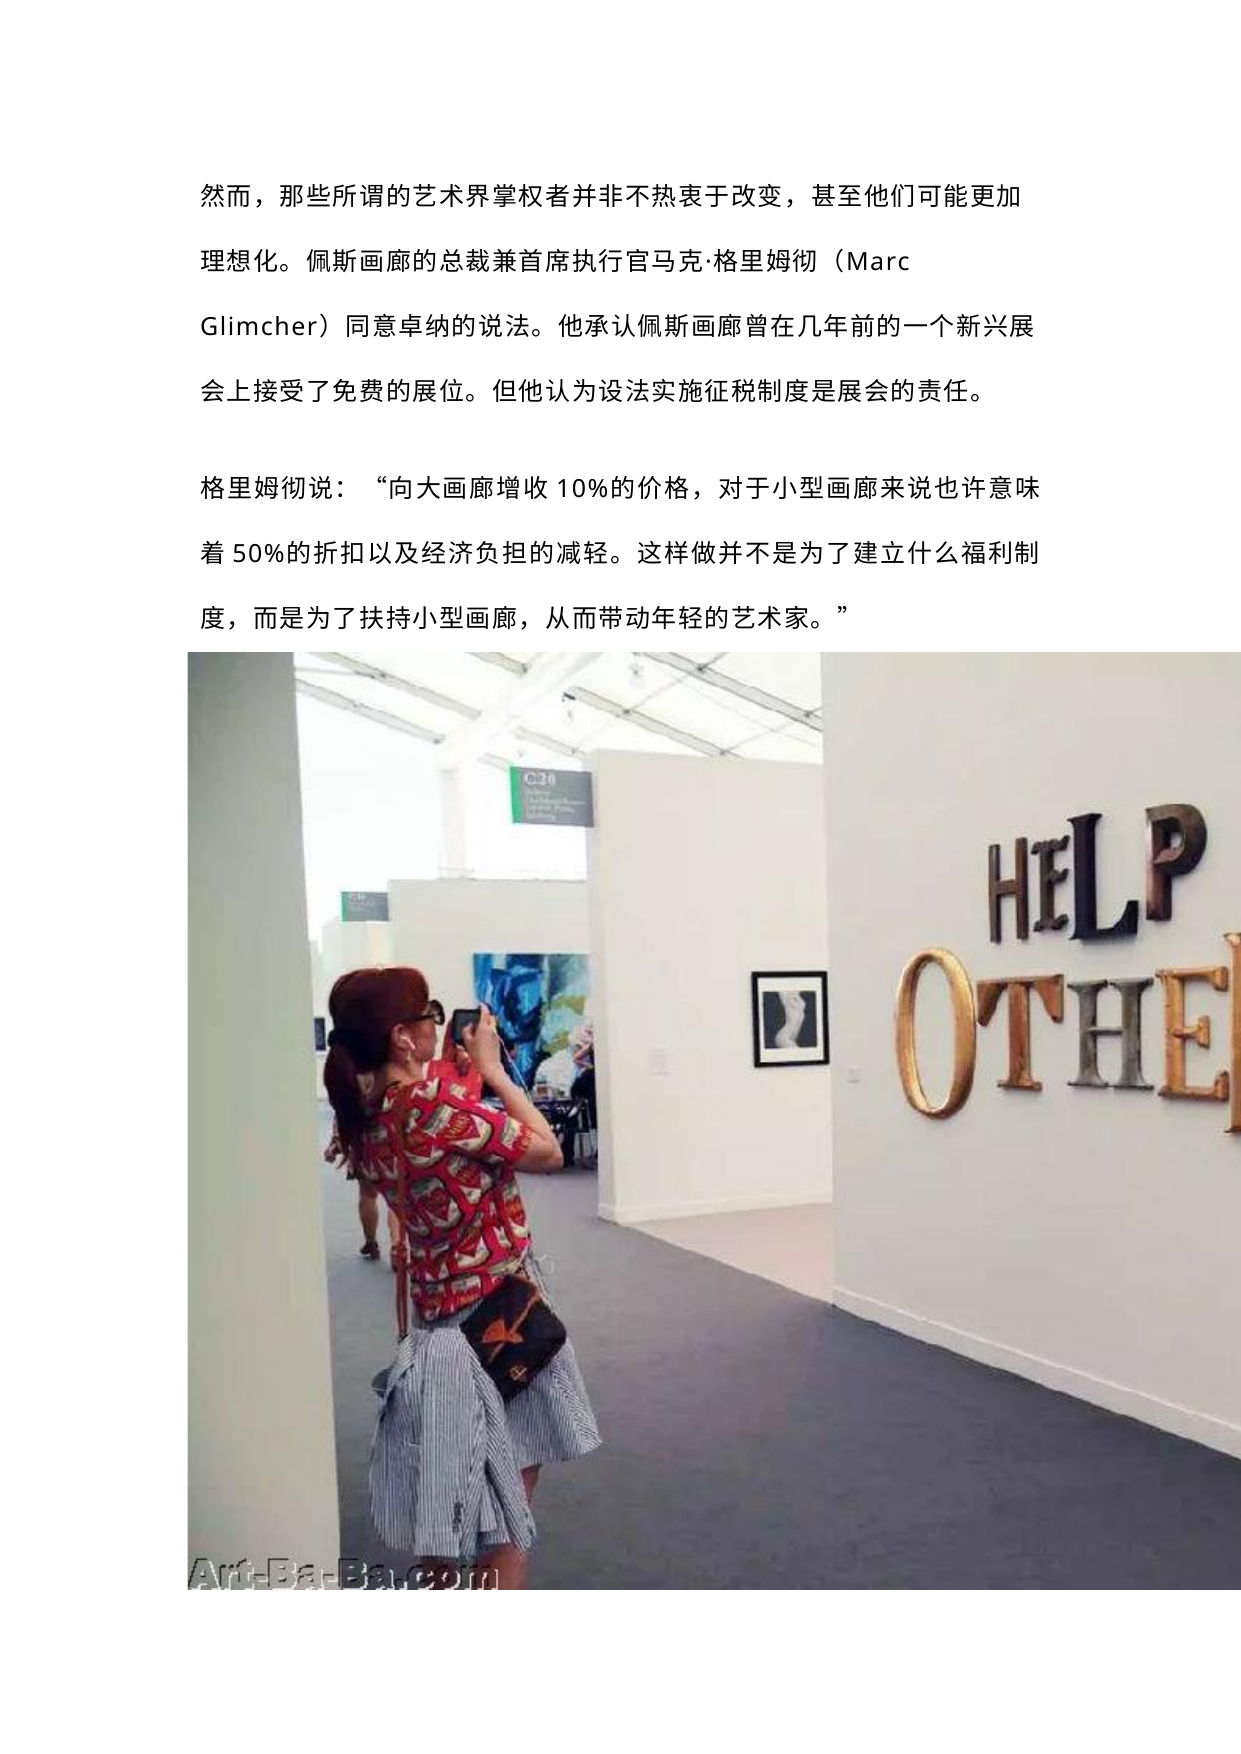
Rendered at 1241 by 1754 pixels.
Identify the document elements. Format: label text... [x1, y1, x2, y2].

text 格里姆彻说：“向大画廊增收10%的价格，对于小型画廊来说也许意味着50%的折扣以及经济负担的减轻。这样做并不是为了建立什么福利制度，而是为了扶持小型画廊，从而带动年轻的艺术家。” [200, 454, 1040, 649]
text 然而，那些所谓的艺术界掌权者并非不热衷于改变，甚至他们可能更加理想化。佩斯画廊的总裁兼首席执行官马克·格里姆彻（Marc Glimcher）同意卓纳的说法。他承认佩斯画廊曾在几年前的一个新兴展会上接受了免费的展位。但他认为设法实施征税制度是展会的责任。 [200, 162, 1040, 422]
picture [187, 652, 1241, 1590]
